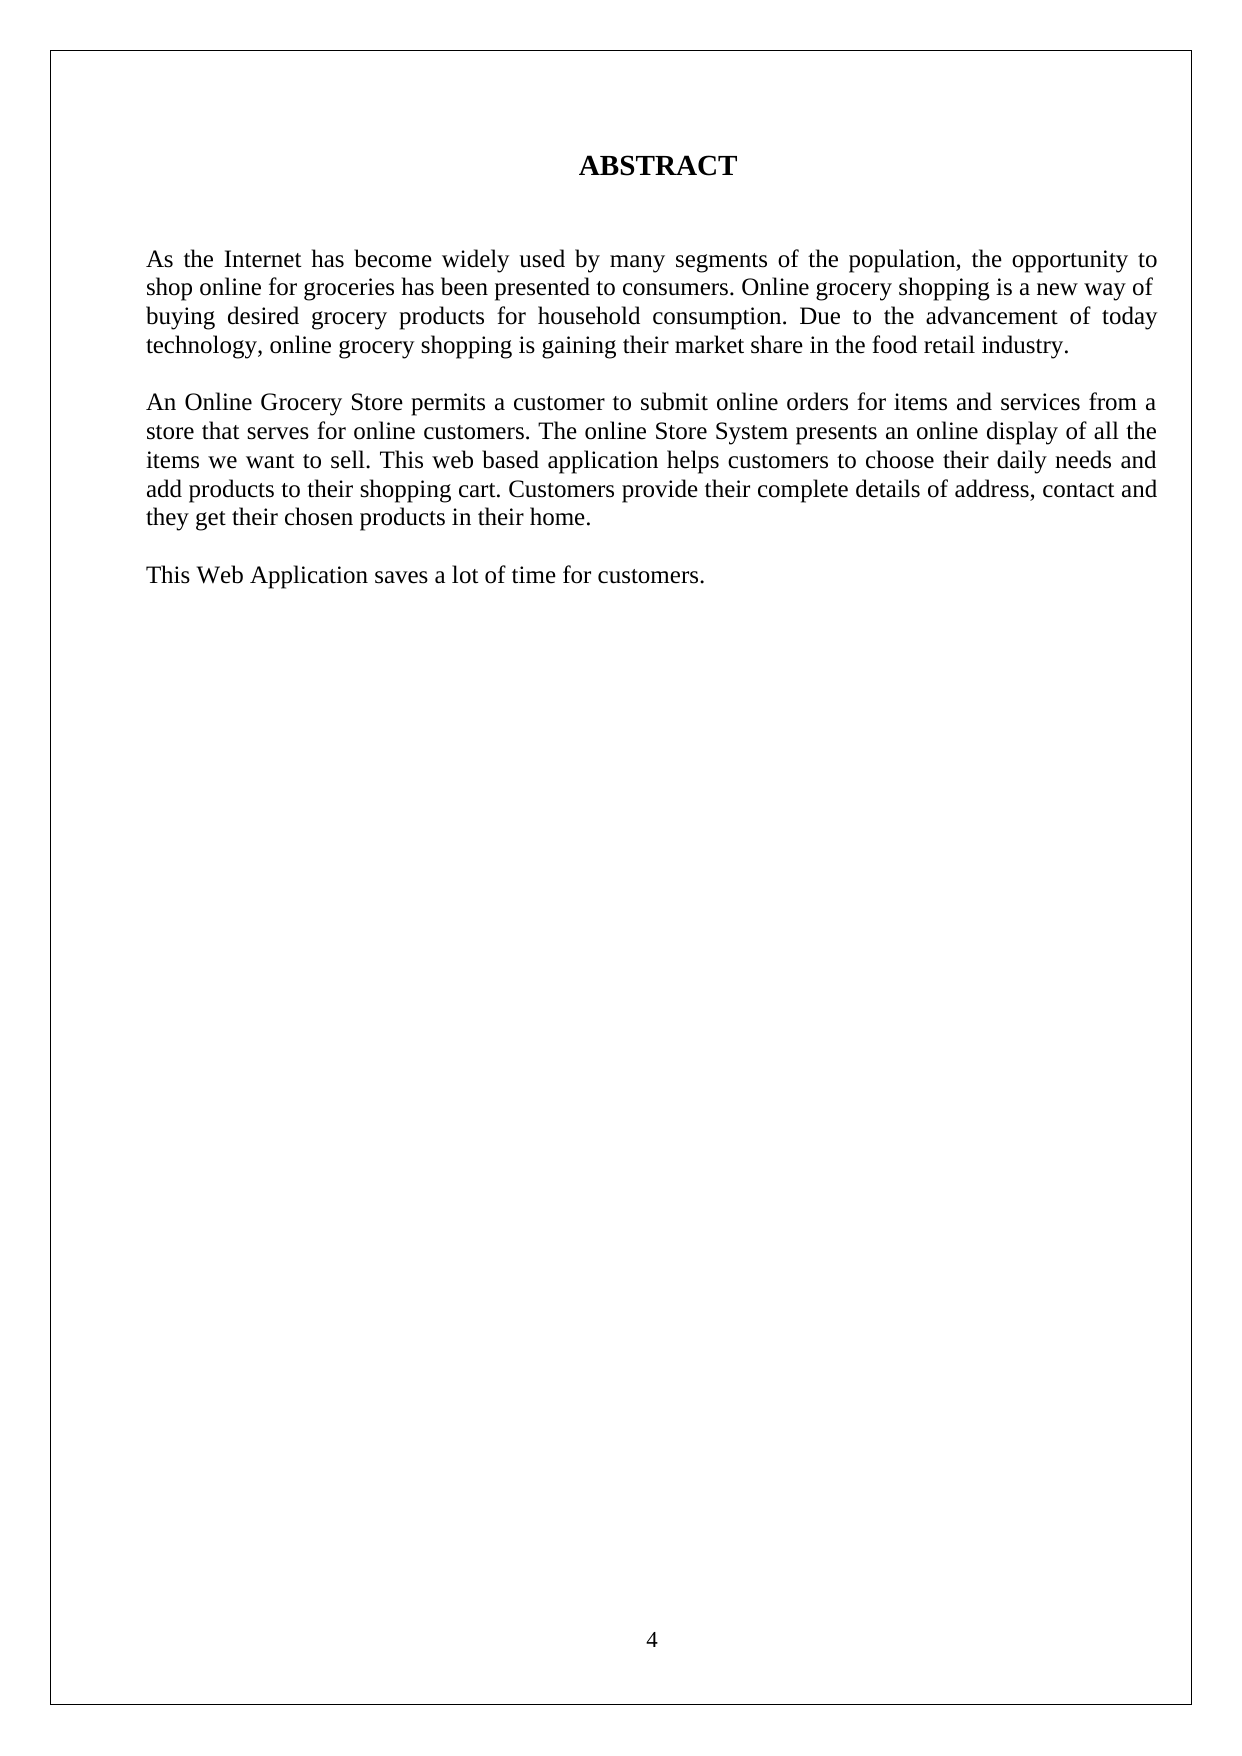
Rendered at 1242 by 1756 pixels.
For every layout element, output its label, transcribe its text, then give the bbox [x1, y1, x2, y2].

text ABSTRACT [336, 148, 980, 181]
text As the Internet has become widely used by many segments of the population, the opportunity to shop online for groceries has been presented to consumers. Online grocery shopping is a new way of [146, 244, 1158, 301]
text This Web Application saves a lot of time for customers. [146, 560, 1158, 589]
text An Online Grocery Store permits a customer to submit online orders for items and services from a store that serves for online customers. The online Store System presents an online display of all the items we want to sell. This web based application helps customers to choose their daily needs and add products to their shopping cart. Customers provide their complete details of address, contact and they get their chosen products in their home. [146, 387, 1158, 531]
text buying desired grocery products for household consumption. Due to the advancement of today technology, online grocery shopping is gaining their market share in the food retail industry. [146, 301, 1158, 359]
